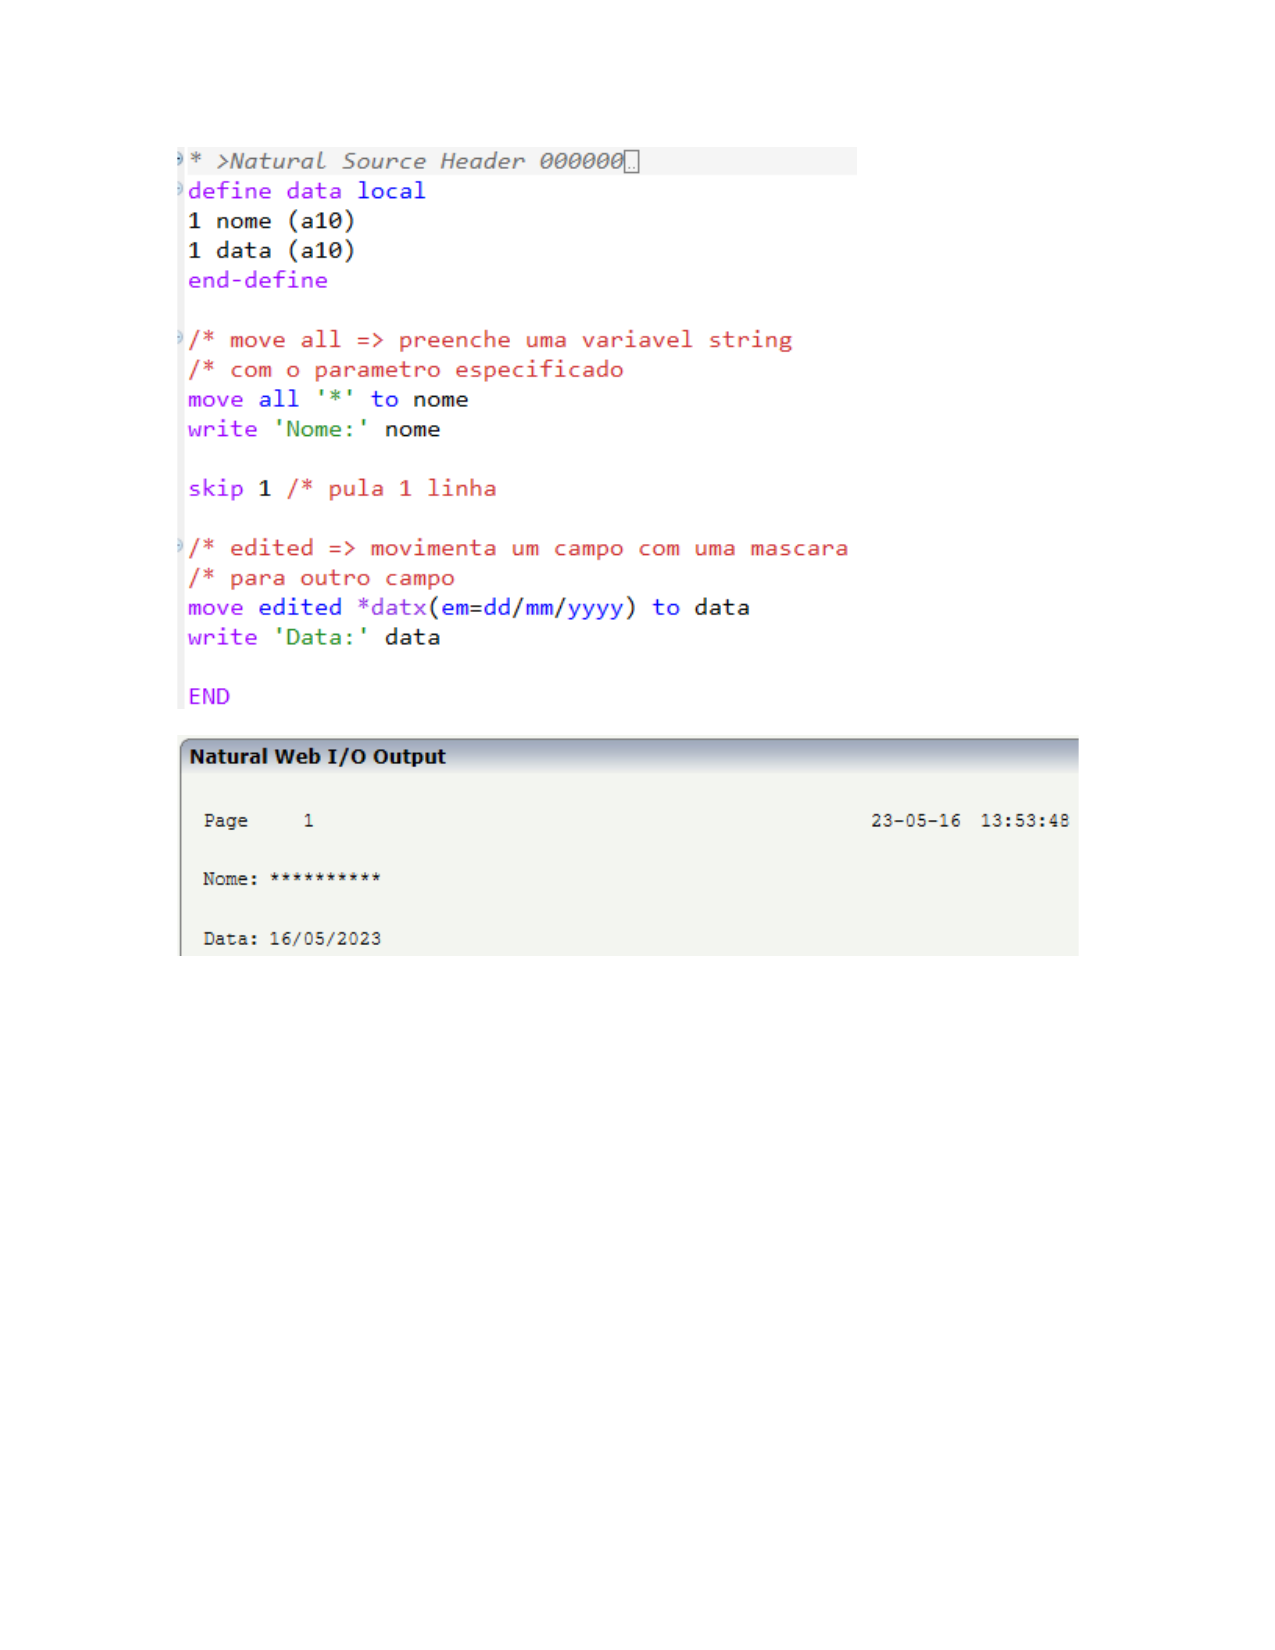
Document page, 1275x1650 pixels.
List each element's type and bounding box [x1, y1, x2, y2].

picture [177, 147, 857, 709]
picture [177, 735, 1079, 956]
